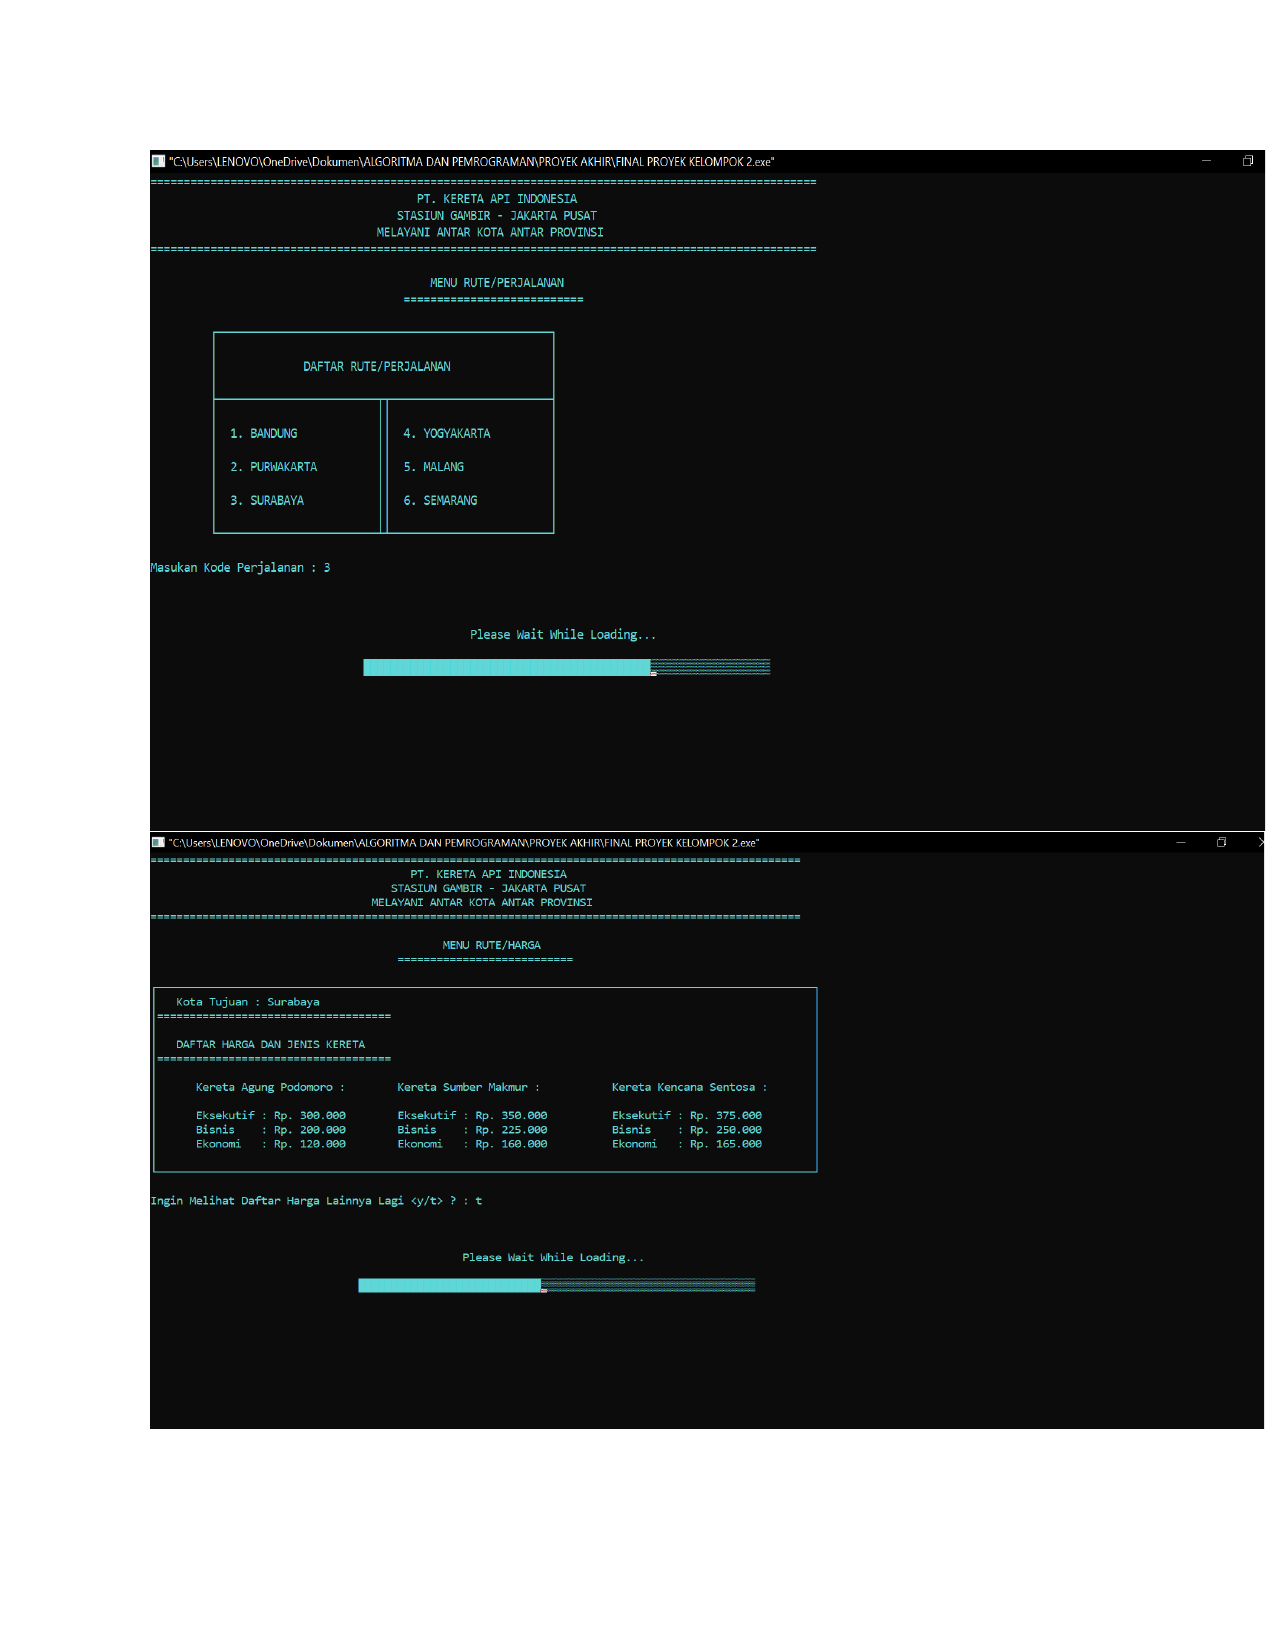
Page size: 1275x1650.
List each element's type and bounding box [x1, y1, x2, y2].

picture [150, 150, 1266, 831]
picture [150, 832, 1265, 1429]
